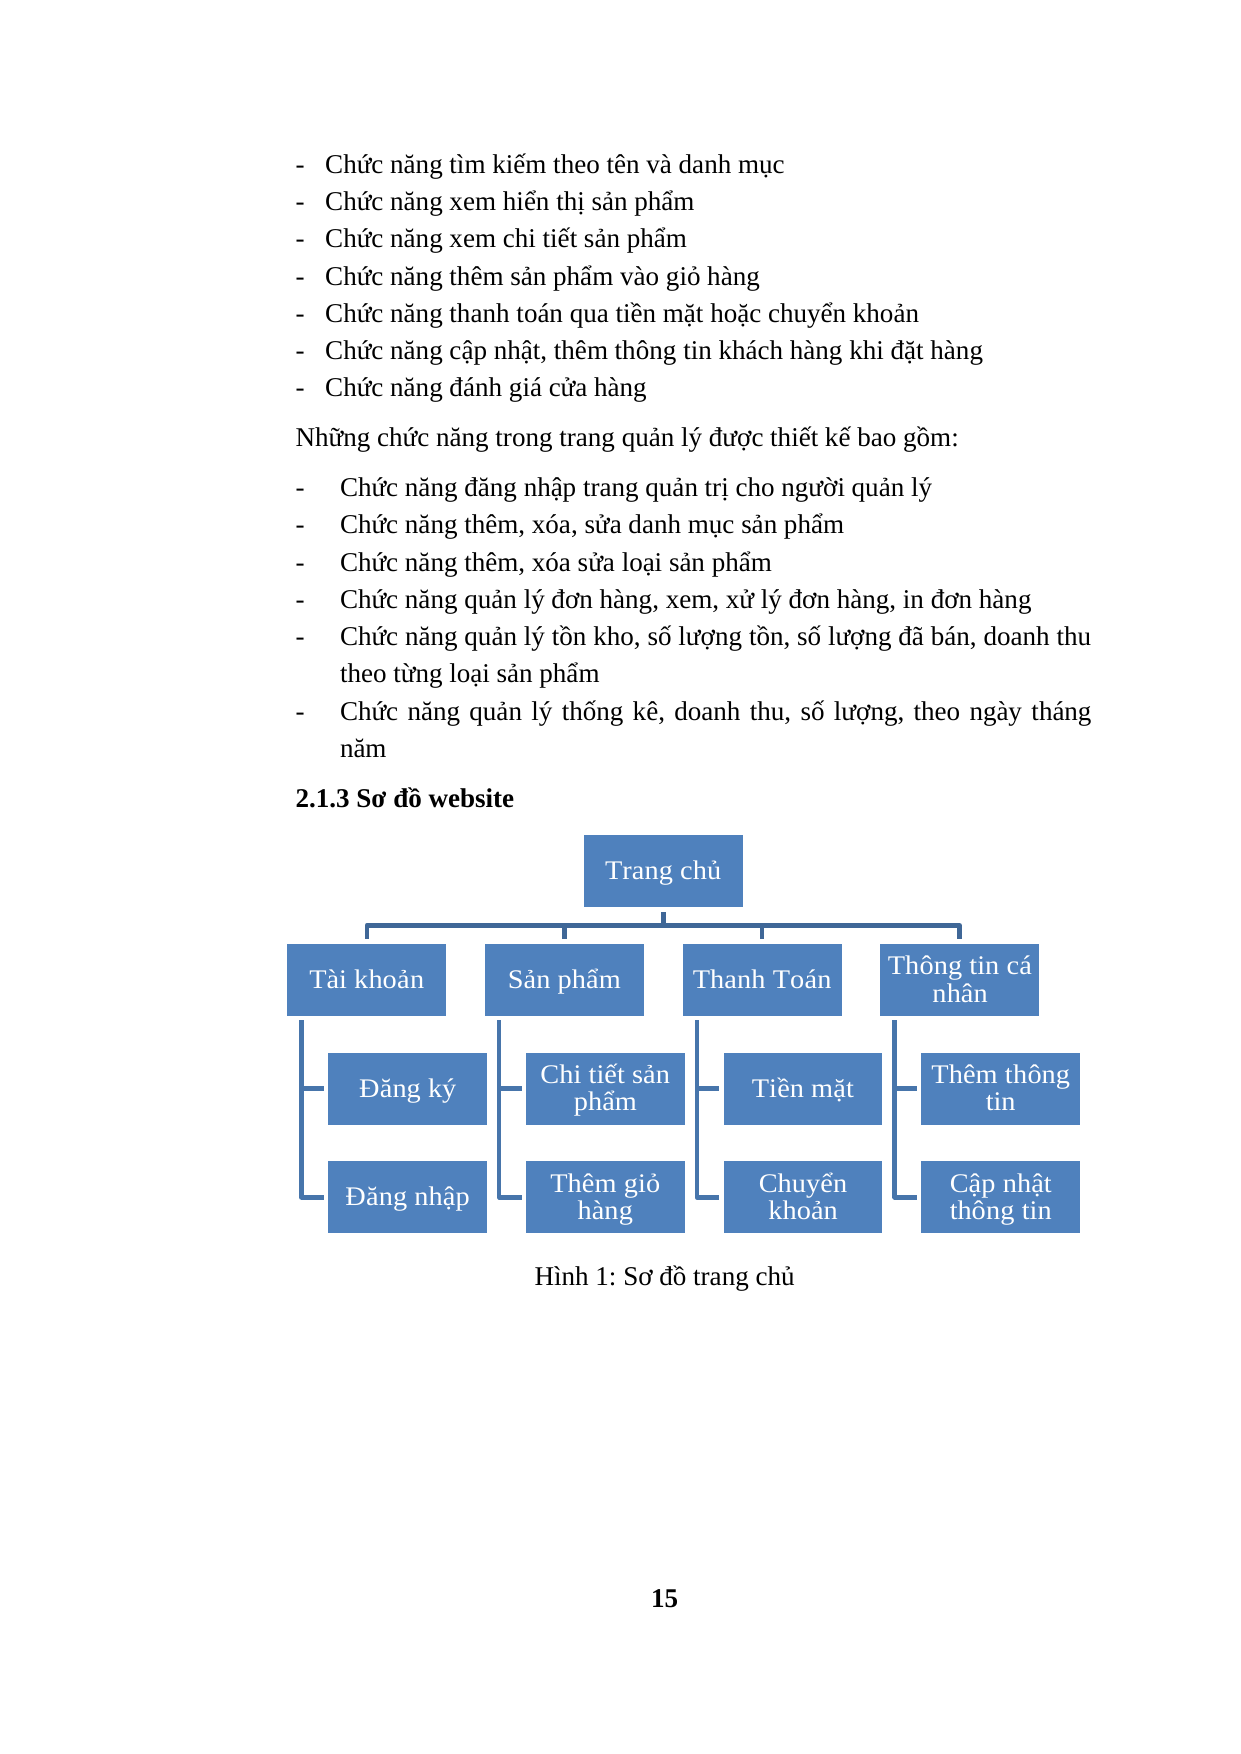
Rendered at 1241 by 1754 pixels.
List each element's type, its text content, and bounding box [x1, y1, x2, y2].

list Chức năng thanh toán qua tiền mặt hoặc chuyển khoản [295, 297, 1092, 328]
list Chức năng cập nhật, thêm thông tin khách hàng khi đặt hàng [295, 334, 1092, 365]
list Chức năng thêm, xóa sửa loại sản phẩm [295, 546, 1092, 577]
list Chức năng quản lý đơn hàng, xem, xử lý đơn hàng, in đơn hàng [295, 583, 1092, 614]
text Sơ đồ website [295, 782, 1092, 813]
list Chức năng xem chi tiết sản phẩm [295, 222, 1092, 253]
list Chức năng đăng nhập trang quản trị cho người quản lý [295, 471, 1092, 502]
list Chức năng quản lý thống kê, doanh thu, số lượng, theo ngày tháng năm [295, 695, 1092, 763]
text Hình 1: Sơ đồ trang chủ [236, 1260, 1092, 1291]
text Những chức năng trong trang quản lý được thiết kế bao gồm: [236, 421, 1092, 452]
list Chức năng quản lý tồn kho, số lượng tồn, số lượng đã bán, doanh thu theo từng loại sản phẩm [295, 620, 1092, 689]
list Chức năng tìm kiếm theo tên và danh mục [295, 148, 1092, 179]
list Chức năng thêm, xóa, sửa danh mục sản phẩm [295, 508, 1092, 539]
list Chức năng đánh giá cửa hàng [295, 371, 1092, 403]
list Chức năng thêm sản phẩm vào giỏ hàng [295, 259, 1092, 291]
list Chức năng xem hiển thị sản phẩm [295, 185, 1092, 216]
